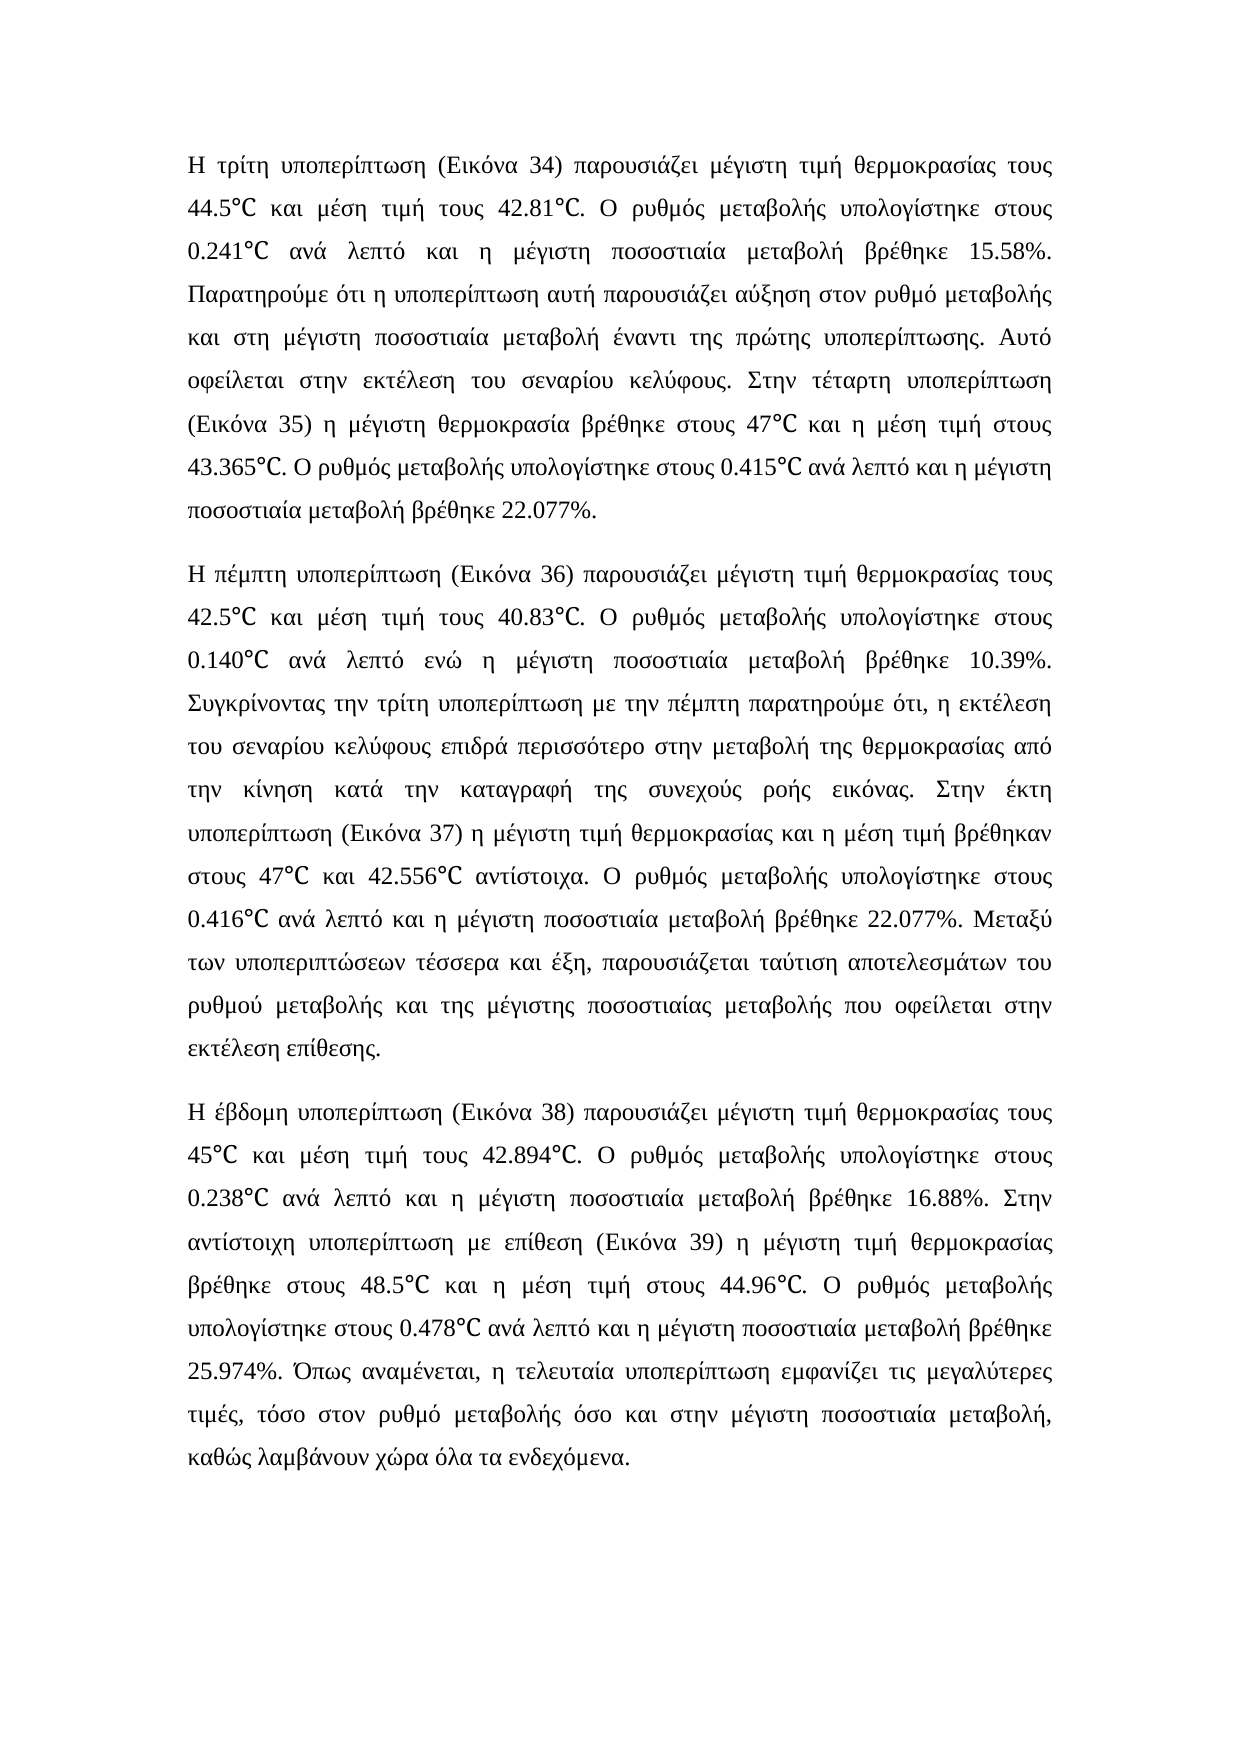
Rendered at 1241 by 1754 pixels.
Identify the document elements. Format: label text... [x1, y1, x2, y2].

text Η πέμπτη υποπερίπτωση (Εικόνα 36) παρουσιάζει μέγιστη τιμή θερμοκρασίας τους 42.5℃ και μέση τιμή τους 40.83℃. Ο ρυθμός μεταβολής υπολογίστηκε στους 0.140℃ ανά λεπτό ενώ η μέγιστη ποσοστιαία μεταβολή βρέθηκε 10.39%. Συγκρίνοντας την τρίτη υποπερίπτωση με την πέμπτη παρατηρούμε ότι, η εκτέλεση του σεναρίου κελύφους επιδρά περισσότερο στην μεταβολή της θερμοκρασίας από την κίνηση κατά την καταγραφή της συνεχούς ροής εικόνας. Στην έκτη υποπερίπτωση (Εικόνα 37) η μέγιστη τιμή θερμοκρασίας και η μέση τιμή βρέθηκαν στους 47℃ και 42.556℃ αντίστοιχα. Ο ρυθμός μεταβολής υπολογίστηκε στους 0.416℃ ανά λεπτό και η μέγιστη ποσοστιαία μεταβολή βρέθηκε 22.077%. Μεταξύ των υποπεριπτώσεων τέσσερα και έξη, παρουσιάζεται ταύτιση αποτελεσμάτων του ρυθμού μεταβολής και της μέγιστης ποσοστιαίας μεταβολής που οφείλεται στην εκτέλεση επίθεσης. [187, 559, 1053, 1062]
text Η τρίτη υποπερίπτωση (Εικόνα 34) παρουσιάζει μέγιστη τιμή θερμοκρασίας τους 44.5℃ και μέση τιμή τους 42.81℃. Ο ρυθμός μεταβολής υπολογίστηκε στους 0.241℃ ανά λεπτό και η μέγιστη ποσοστιαία μεταβολή βρέθηκε 15.58%. Παρατηρούμε ότι η υποπερίπτωση αυτή παρουσιάζει αύξηση στον ρυθμό μεταβολής και στη μέγιστη ποσοστιαία μεταβολή έναντι της πρώτης υποπερίπτωσης. Αυτό οφείλεται στην εκτέλεση του σεναρίου κελύφους. Στην τέταρτη υποπερίπτωση (Εικόνα 35) η μέγιστη θερμοκρασία βρέθηκε στους 47℃ και η μέση τιμή στους 43.365℃. Ο ρυθμός μεταβολής υπολογίστηκε στους 0.415℃ ανά λεπτό και η μέγιστη ποσοστιαία μεταβολή βρέθηκε 22.077%. [187, 150, 1053, 524]
text Η έβδομη υποπερίπτωση (Εικόνα 38) παρουσιάζει μέγιστη τιμή θερμοκρασίας τους 45℃ και μέση τιμή τους 42.894℃. Ο ρυθμός μεταβολής υπολογίστηκε στους 0.238℃ ανά λεπτό και η μέγιστη ποσοστιαία μεταβολή βρέθηκε 16.88%. Στην αντίστοιχη υποπερίπτωση με επίθεση (Εικόνα 39) η μέγιστη τιμή θερμοκρασίας βρέθηκε στους 48.5℃ και η μέση τιμή στους 44.96℃. Ο ρυθμός μεταβολής υπολογίστηκε στους 0.478℃ ανά λεπτό και η μέγιστη ποσοστιαία μεταβολή βρέθηκε 25.974%. Όπως αναμένεται, η τελευταία υποπερίπτωση εμφανίζει τις μεγαλύτερες τιμές, τόσο στον ρυθμό μεταβολής όσο και στην μέγιστη ποσοστιαία μεταβολή, καθώς λαμβάνουν χώρα όλα τα ενδεχόμενα. [187, 1097, 1053, 1471]
